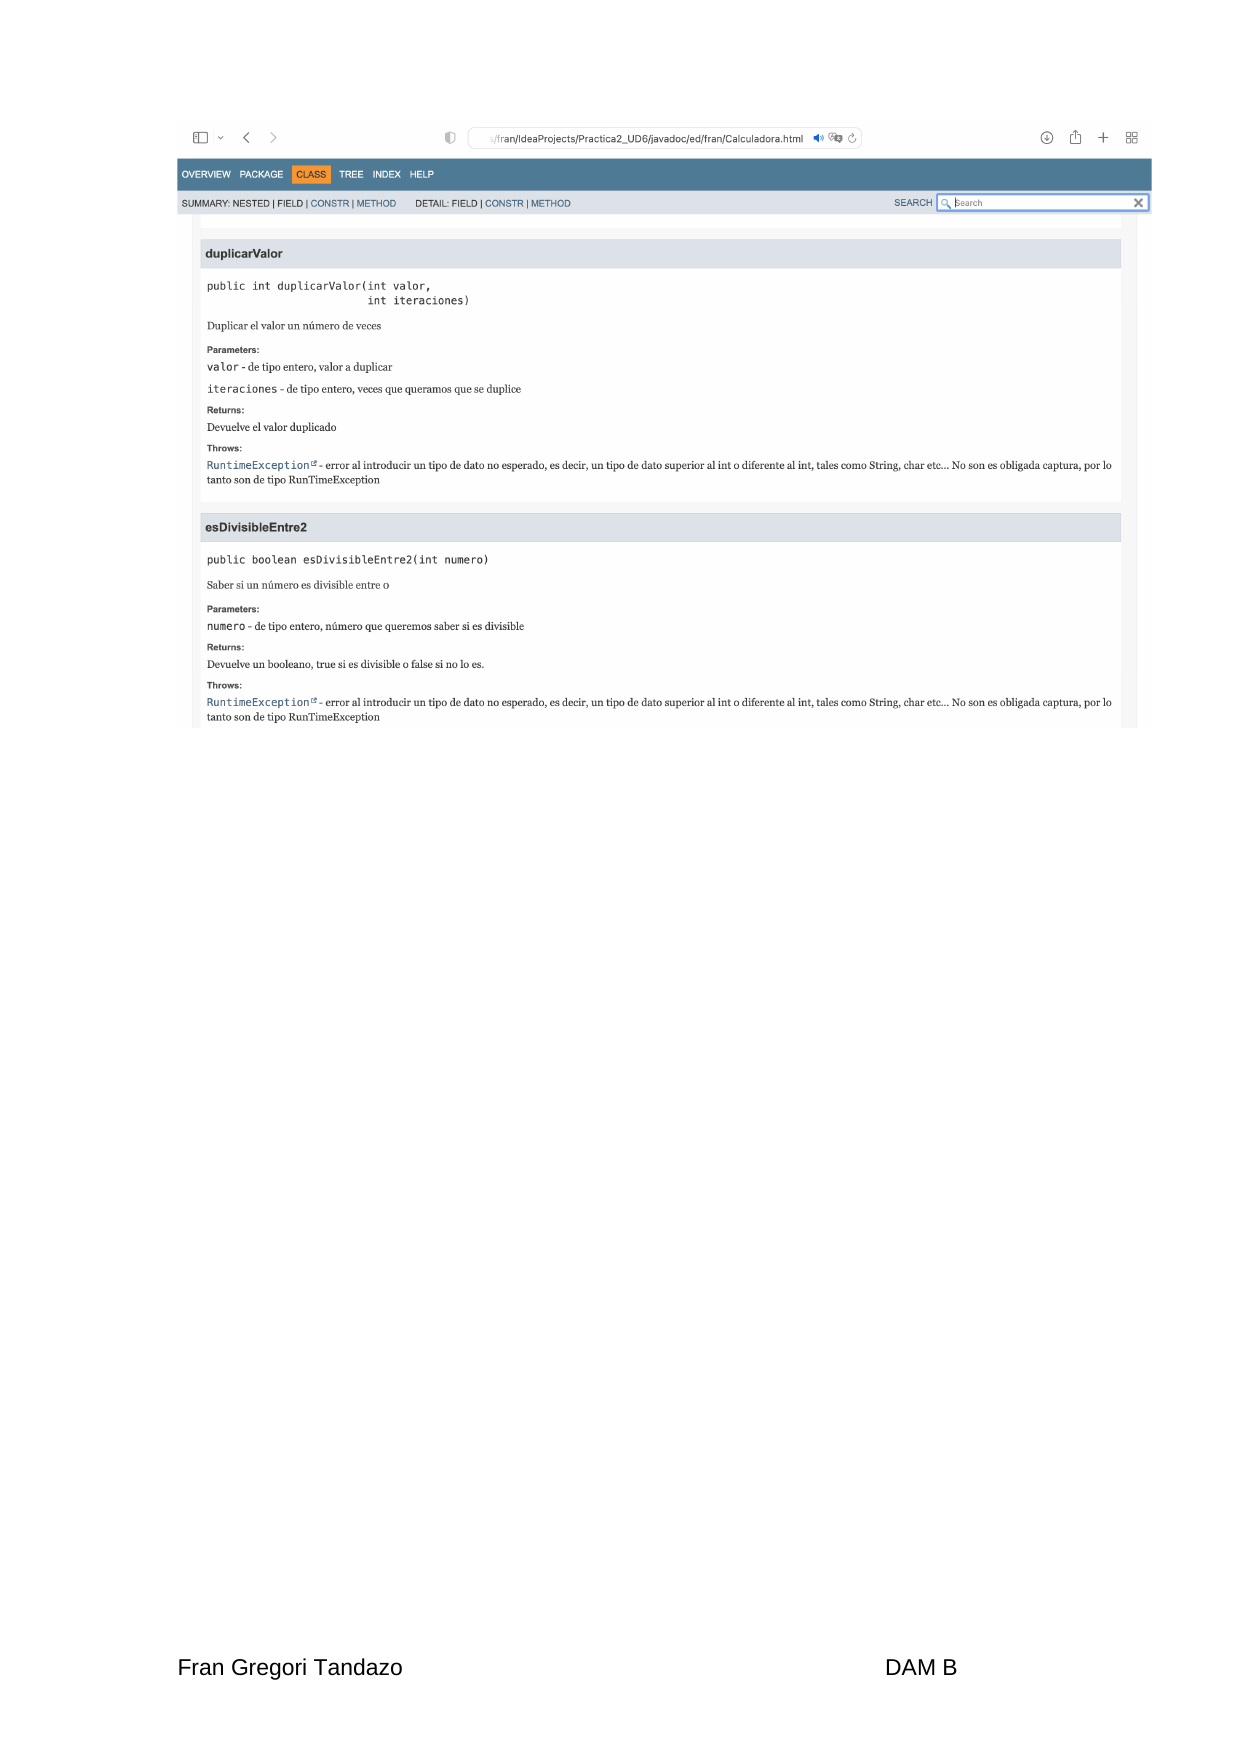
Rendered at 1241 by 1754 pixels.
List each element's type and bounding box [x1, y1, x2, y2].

picture [177, 118, 1152, 728]
